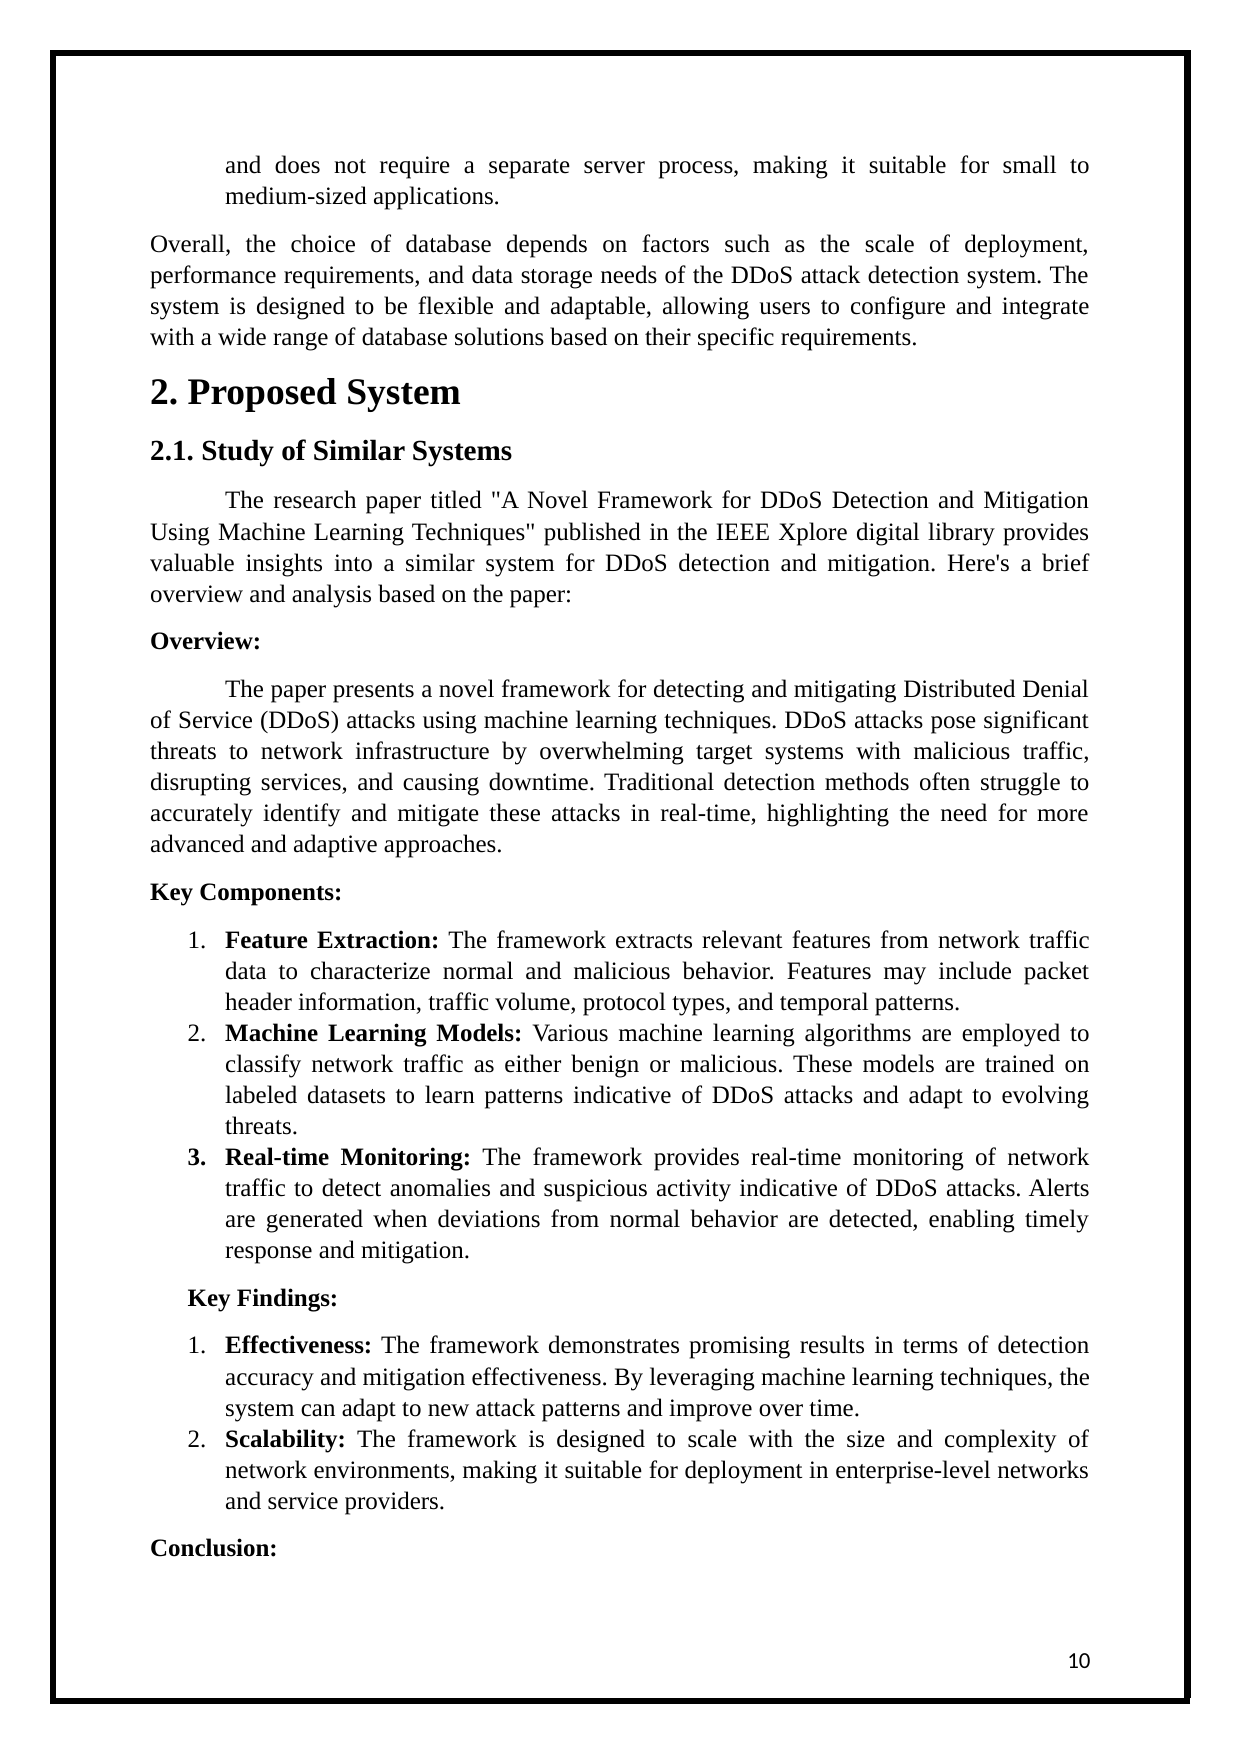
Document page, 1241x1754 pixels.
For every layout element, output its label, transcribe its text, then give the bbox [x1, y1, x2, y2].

text 2. Proposed System [150, 369, 1090, 413]
list Effectiveness: The framework demonstrates promising results in terms of detection accuracy and mitigation effectiveness. By leveraging machine learning techniques, the system can adapt to new attack patterns and improve over time. [187, 1331, 1090, 1421]
text 2.1. Study of Similar Systems [150, 433, 1090, 466]
text Key Components: [150, 877, 1090, 906]
list Feature Extraction: The framework extracts relevant features from network traffic data to characterize normal and malicious behavior. Features may include packet header information, traffic volume, protocol types, and temporal patterns. [187, 925, 1090, 1016]
text Key Findings: [187, 1283, 1090, 1312]
list Machine Learning Models: Various machine learning algorithms are employed to classify network traffic as either benign or malicious. These models are trained on labeled datasets to learn patterns indicative of DDoS attacks and adapt to evolving threats. [187, 1018, 1090, 1140]
text Overall, the choice of database depends on factors such as the scale of deployment, performance requirements, and data storage needs of the DDoS attack detection system. The system is designed to be flexible and adaptable, allowing users to configure and integrate with a wide range of database solutions based on their specific requirements. [150, 229, 1090, 351]
text The paper presents a novel framework for detecting and mitigating Distributed Denial of Service (DDoS) attacks using machine learning techniques. DDoS attacks pose significant threats to network infrastructure by overwhelming target systems with malicious traffic, disrupting services, and causing downtime. Traditional detection methods often struggle to accurately identify and mitigate these attacks in real-time, highlighting the need for more advanced and adaptive approaches. [150, 674, 1090, 858]
text Conclusion: [150, 1533, 1090, 1562]
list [187, 150, 1090, 210]
text The research paper titled "A Novel Framework for DDoS Detection and Mitigation Using Machine Learning Techniques" published in the IEEE Xplore digital library provides valuable insights into a similar system for DDoS detection and mitigation. Here's a brief overview and analysis based on the paper: [150, 486, 1090, 607]
text Overview: [150, 626, 1090, 655]
list Real-time Monitoring: The framework provides real-time monitoring of network traffic to detect anomalies and suspicious activity indicative of DDoS attacks. Alerts are generated when deviations from normal behavior are detected, enabling timely response and mitigation. [187, 1142, 1090, 1264]
list Scalability: The framework is designed to scale with the size and complexity of network environments, making it suitable for deployment in enterprise-level networks and service providers. [187, 1424, 1090, 1514]
